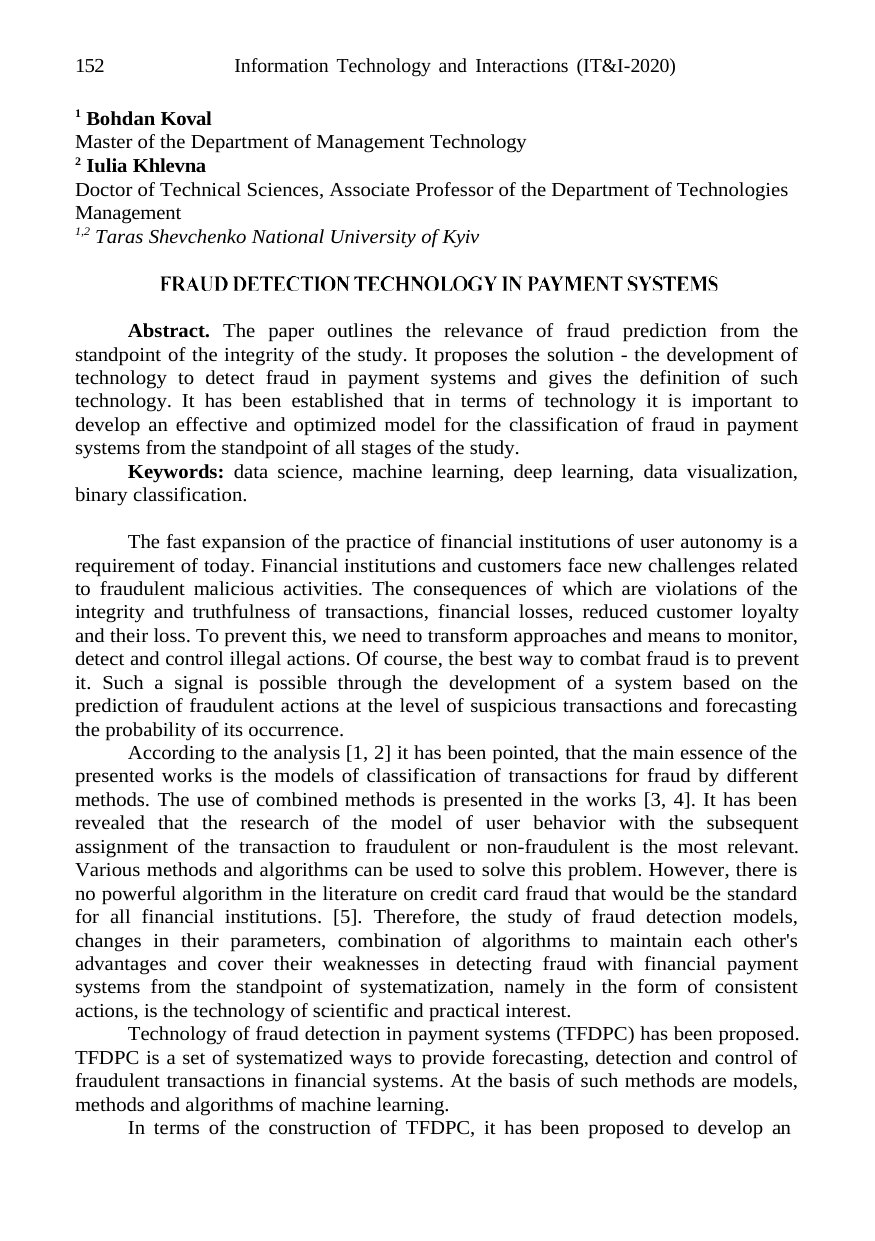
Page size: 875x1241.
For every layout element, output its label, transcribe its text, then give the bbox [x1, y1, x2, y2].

text Technology of fraud detection in payment systems (TFDPC) has been proposed. TFDPC is a set of systematized ways to provide forecasting, detection and control of fraudulent transactions in financial systems. At the basis of such methods are models, methods and algorithms of machine learning. [75, 1022, 799, 1115]
text Abstract. The paper outlines the relevance of fraud prediction from the standpoint of the integrity of the study. It proposes the solution - the development of technology to detect fraud in payment systems and gives the definition of such technology. It has been established that in terms of technology it is important to develop an effective and optimized model for the classification of fraud in payment systems from the standpoint of all stages of the study. [75, 319, 799, 459]
text Master of the Department of Management Technology [75, 130, 816, 153]
subtitle 2 Iulia Khlevna [75, 154, 816, 177]
text The fast expansion of the practice of financial institutions of user autonomy is a requirement of today. Financial institutions and customers face new challenges related to fraudulent malicious activities. The consequences of which are violations of the integrity and truthfulness of transactions, financial losses, reduced customer loyalty and their loss. To prevent this, we need to transform approaches and means to monitor, detect and control illegal actions. Of course, the best way to combat fraud is to prevent it. Such a signal is possible through the development of a system based on the prediction of fraudulent actions at the level of suspicious transactions and forecasting the probability of its occurrence. [75, 530, 799, 740]
subtitle 1 Bohdan Koval [75, 107, 816, 130]
text Keywords: data science, machine learning, deep learning, data visualization, binary classification. [75, 460, 799, 506]
picture [159, 276, 718, 291]
text Doctor of Technical Sciences, Associate Professor of the Department of Technologies Management [75, 178, 816, 224]
text According to the analysis [1, 2] it has been pointed, that the main essence of the presented works is the models of classification of transactions for fraud by different methods. The use of combined methods is presented in the works [3, 4]. It has been revealed that the research of the model of user behavior with the subsequent assignment of the transaction to fraudulent or non-fraudulent is the most relevant. Various methods and algorithms can be used to solve this problem. However, there is no powerful algorithm in the literature on credit card fraud that would be the standard for all financial institutions. [5]. Therefore, the study of fraud detection models, changes in their parameters, combination of algorithms to maintain each other's advantages and cover their weaknesses in detecting fraud with financial payment systems from the standpoint of systematization, namely in the form of consistent actions, is the technology of scientific and practical interest. [75, 741, 799, 1022]
text 1,2 Taras Shevchenko National University of Kyiv [75, 224, 816, 247]
text In terms of the construction of TFDPC, it has been proposed to develop an [128, 1116, 816, 1139]
